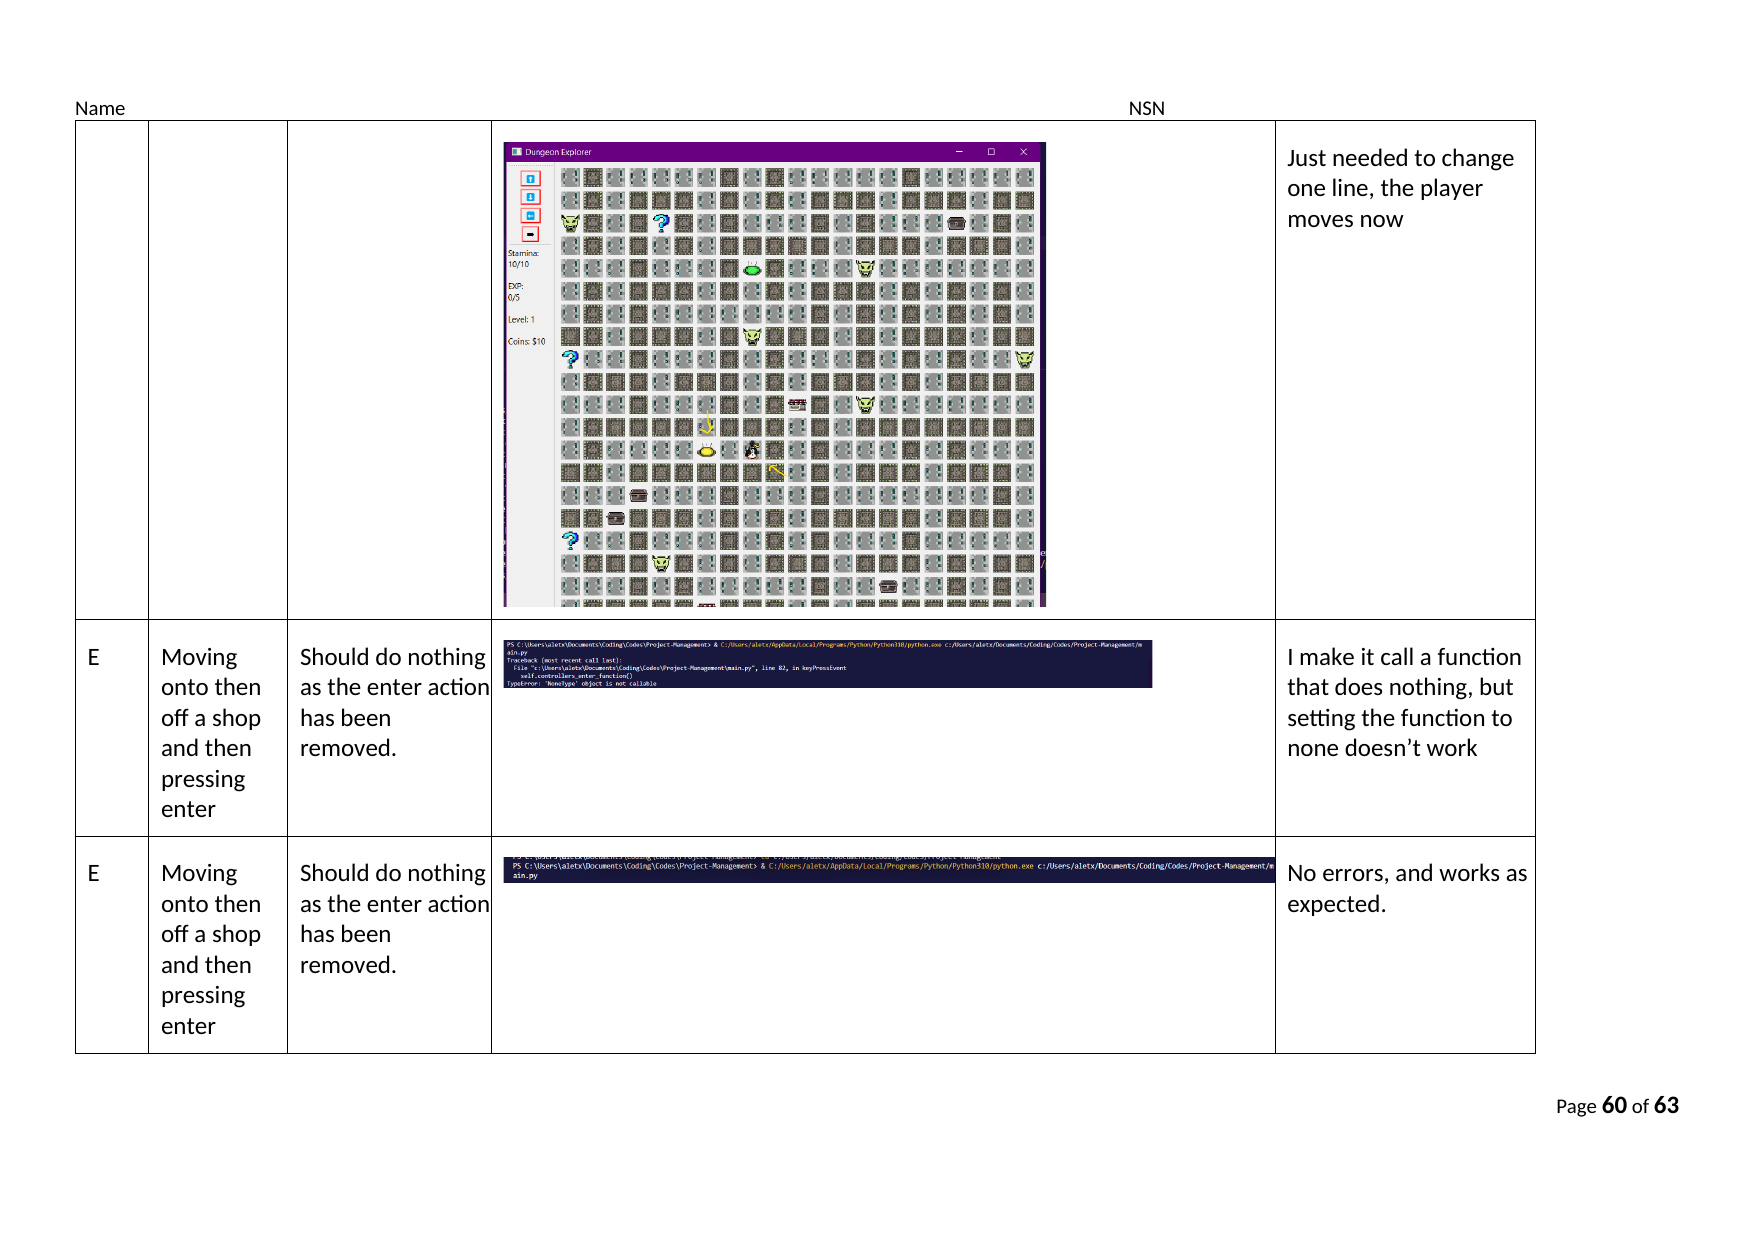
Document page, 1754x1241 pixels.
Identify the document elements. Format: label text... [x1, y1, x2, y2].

picture [503, 857, 1276, 883]
table_cell No errors, and works as expected. [1276, 837, 1535, 1052]
table_cell Just needed to change one line, the player moves now [1276, 121, 1535, 619]
table_cell Should do nothing as the enter action has been removed. [288, 620, 491, 836]
table_cell [492, 620, 1275, 836]
table_cell [149, 121, 287, 619]
picture [503, 142, 1047, 607]
table_cell [492, 837, 1275, 1052]
table_cell I make it call a function that does nothing, but setting the function to none doesn’t work [1276, 620, 1535, 836]
table_cell Moving onto then off a shop and then pressing enter [149, 620, 287, 836]
table_cell [76, 121, 148, 619]
table_cell Moving onto then off a shop and then pressing enter [149, 837, 287, 1052]
table_cell [492, 121, 1275, 619]
table_cell Should do nothing as the enter action has been removed. [288, 837, 491, 1052]
table_cell E [76, 620, 148, 836]
picture [503, 640, 1153, 688]
table_cell [288, 121, 491, 619]
table_cell E [76, 837, 148, 1052]
